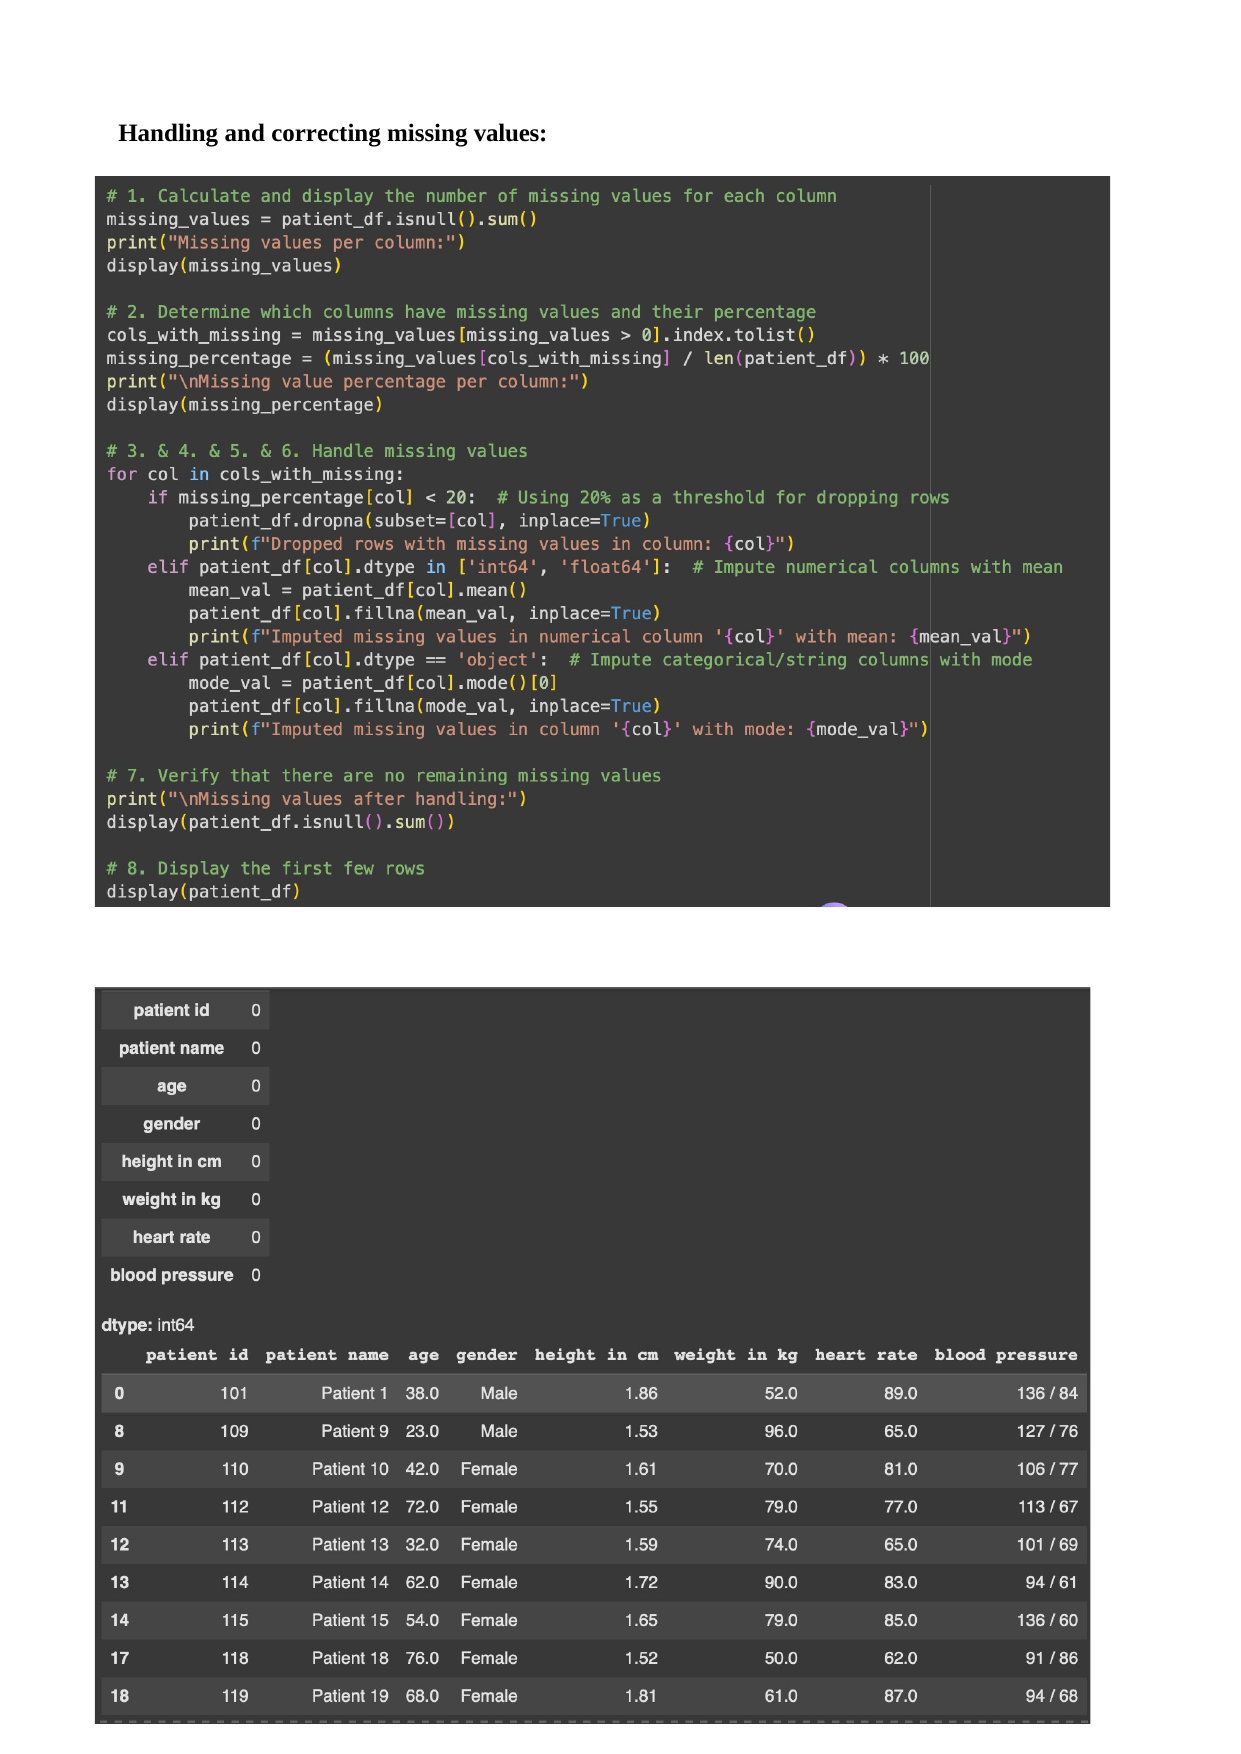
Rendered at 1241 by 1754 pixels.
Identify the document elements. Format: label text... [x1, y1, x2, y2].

picture [94, 987, 1091, 1724]
picture [94, 176, 1110, 907]
text Handling and correcting missing values: [118, 118, 1226, 146]
